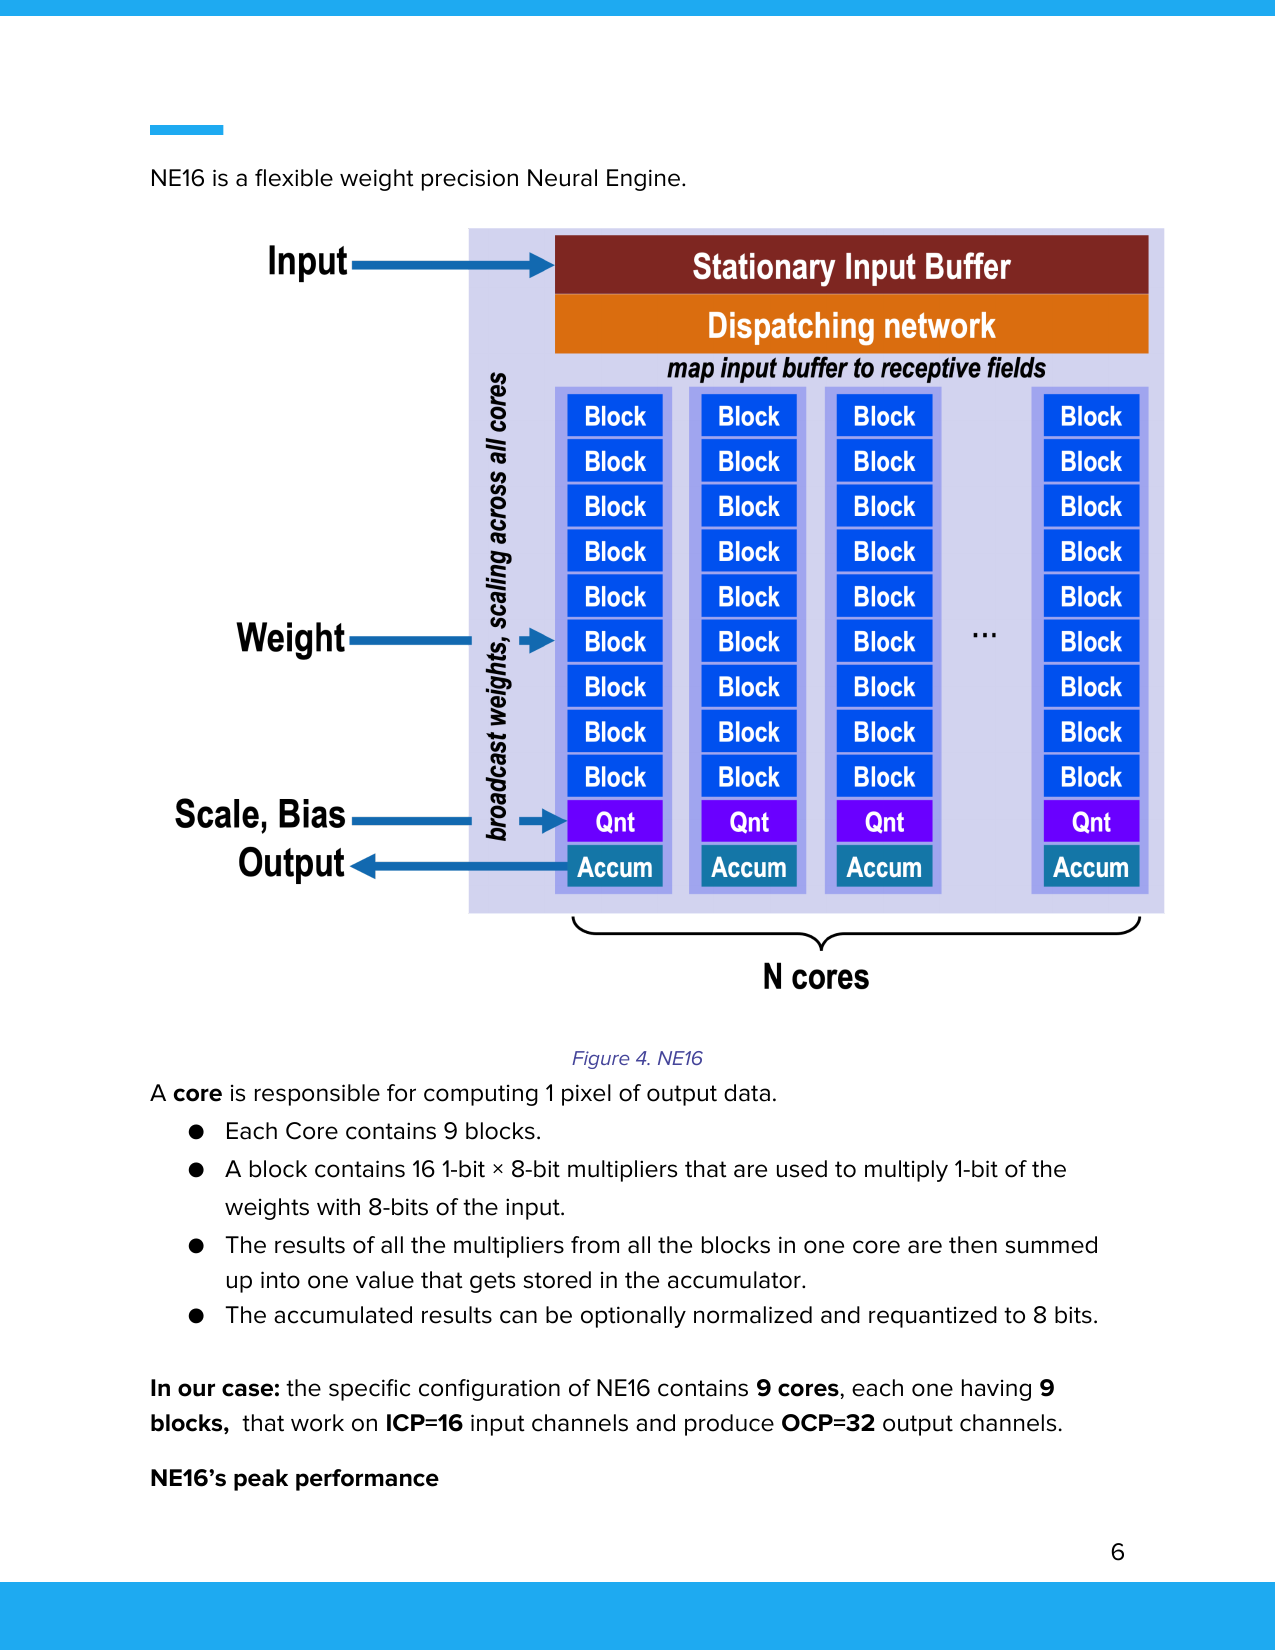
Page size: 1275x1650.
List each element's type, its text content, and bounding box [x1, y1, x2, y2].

text A core is responsible for computing 1 pixel of output data. [150, 1078, 1125, 1109]
picture [0, 1582, 1275, 1650]
picture [0, 0, 1275, 16]
text NE16 is a flexible weight precision Neural Engine. [150, 163, 1125, 193]
list The accumulated results can be optionally normalized and requantized to 8 bits. [187, 1300, 1125, 1331]
picture [150, 221, 1165, 1019]
text NE16’s peak performance [150, 1464, 1125, 1494]
list A block contains 16 1-bit × 8-bit multipliers that are used to multiply 1-bit of the weights with 8-bits of the input. [187, 1154, 1125, 1223]
list Each Core contains 9 blocks. [187, 1116, 1125, 1147]
text In our case: the specific configuration of NE16 contains 9 cores, each one having 9 blocks, that work on ICP=16 input channels and produce OCP=32 output channels. [150, 1373, 1125, 1438]
text Figure 4. NE16 [150, 1047, 1125, 1072]
picture [150, 125, 224, 135]
list The results of all the multipliers from all the blocks in one core are then summed up into one value that gets stored in the accumulator. [187, 1230, 1125, 1296]
